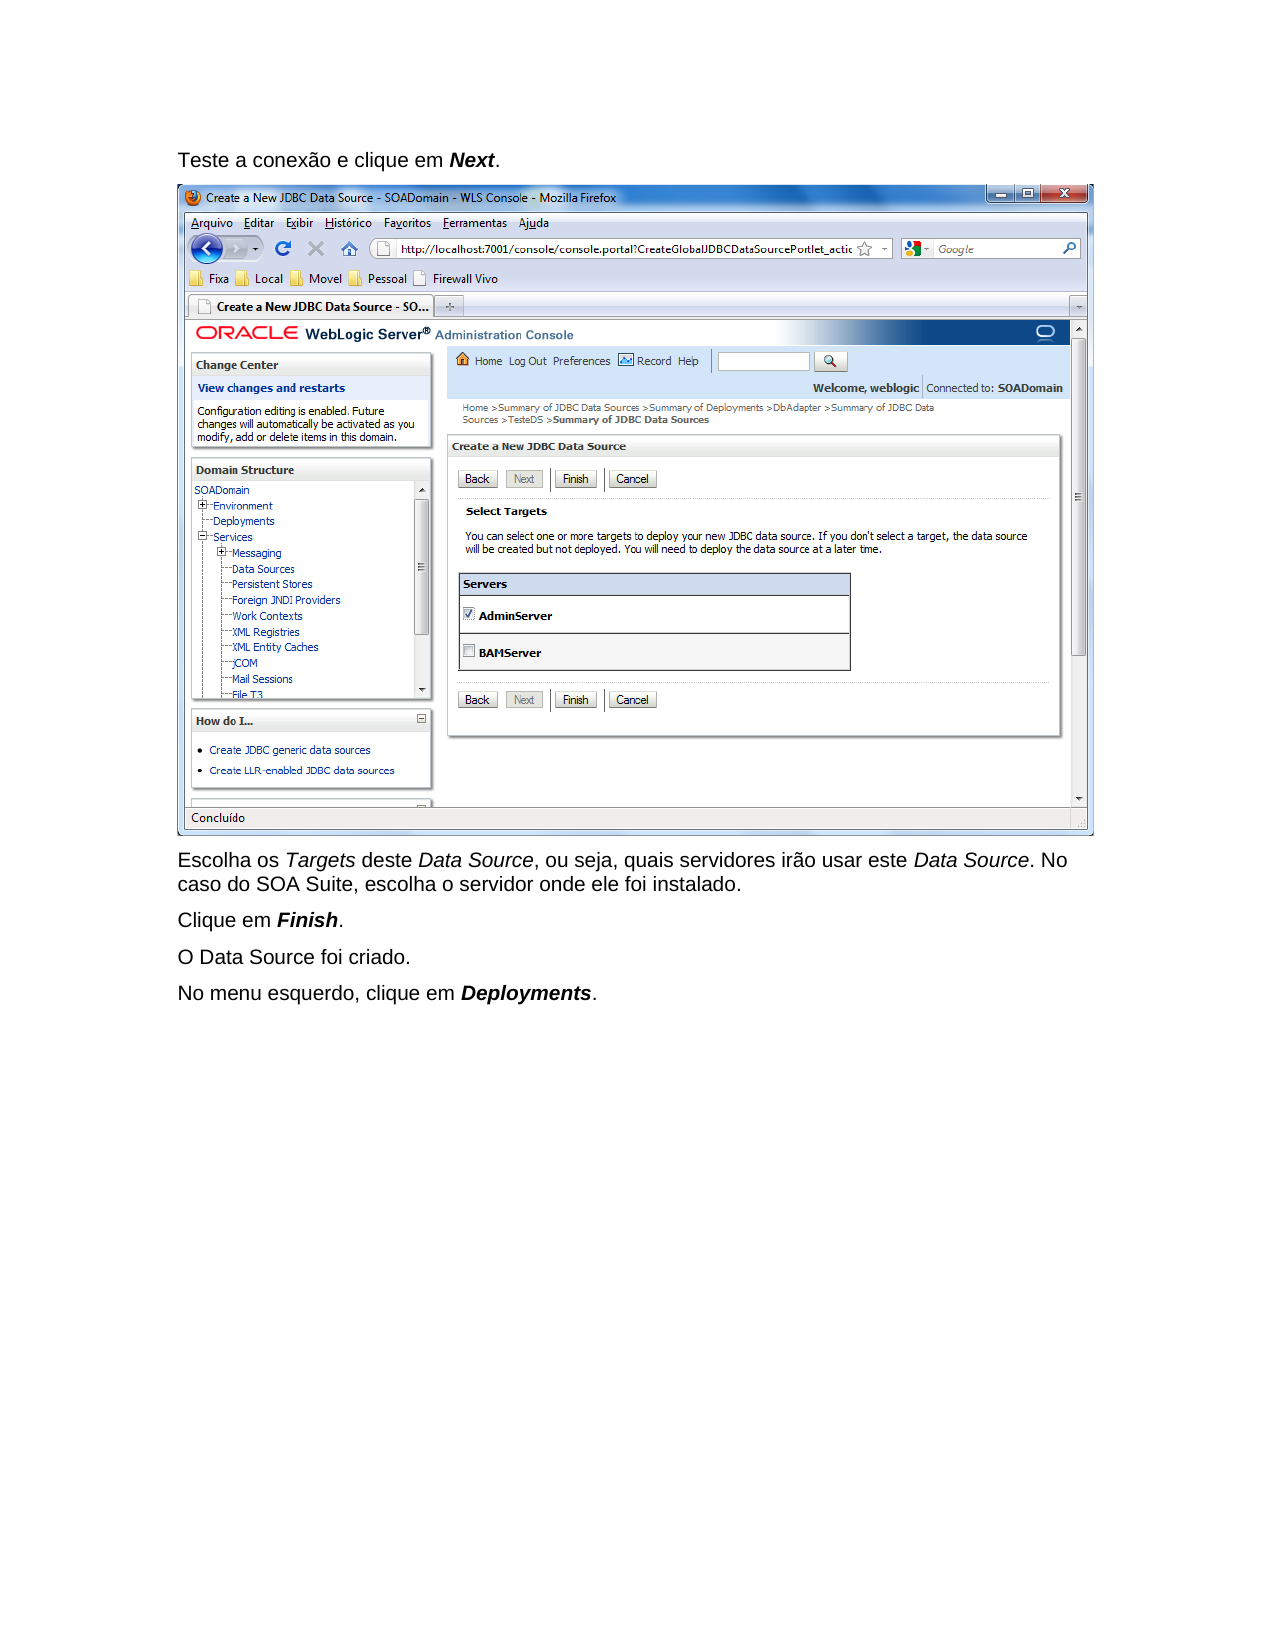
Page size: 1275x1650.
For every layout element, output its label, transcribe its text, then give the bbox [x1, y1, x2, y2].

text No menu esquerdo, clique em Deployments. [177, 981, 1093, 1005]
text Teste a conexão e clique em Next. [177, 148, 1093, 172]
text Escolha os Targets deste Data Source, ou seja, quais servidores irão usar este Data Source. No caso do SOA Suite, escolha o servidor onde ele foi instalado. [177, 848, 1093, 896]
text O Data Source foi criado. [177, 945, 1093, 969]
text Clique em Finish. [177, 908, 1093, 932]
picture [177, 184, 1094, 836]
